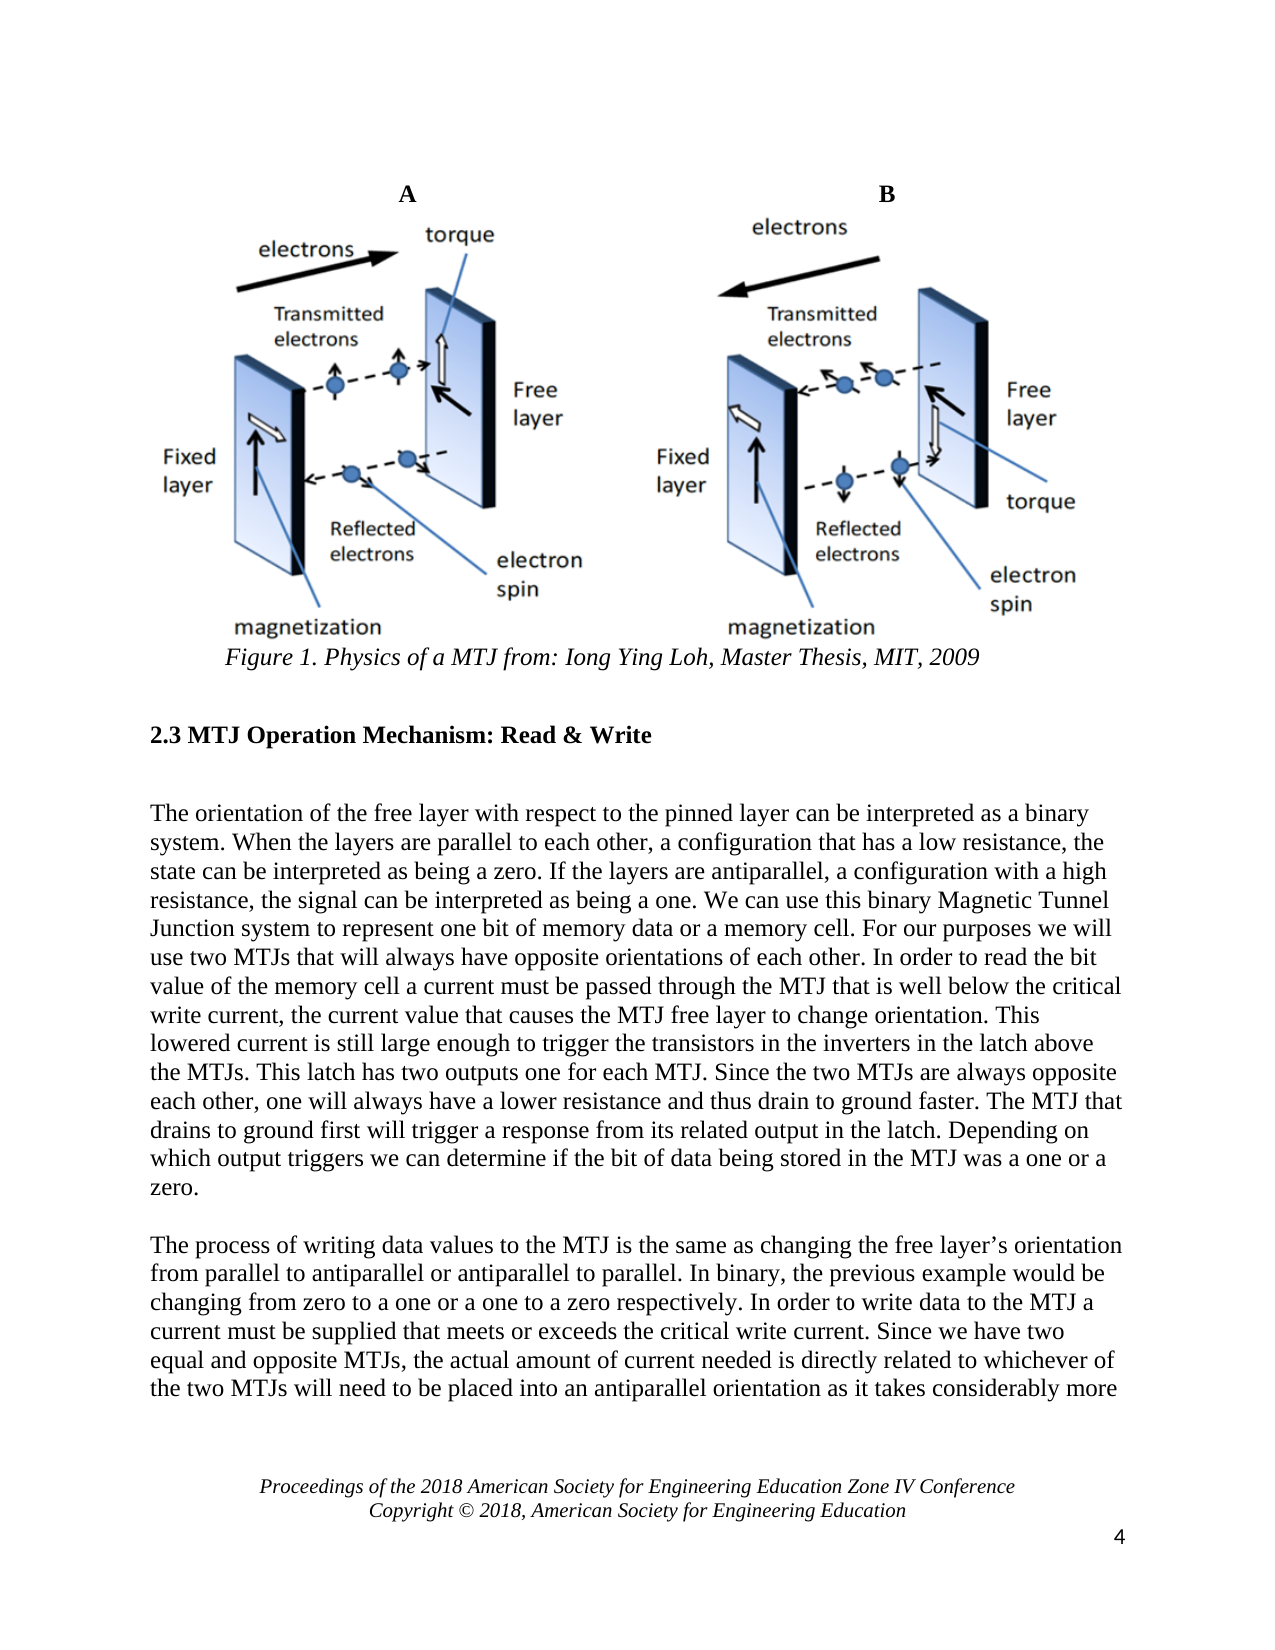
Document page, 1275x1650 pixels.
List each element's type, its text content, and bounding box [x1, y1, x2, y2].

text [150, 1230, 1125, 1402]
picture [150, 207, 1091, 642]
text The orientation of the free layer with respect to the pinned layer can be interpreted as a binary system. When the layers are parallel to each other, a configuration that has a low resistance, the state can be interpreted as being a zero. If the layers are antiparallel, a configuration with a high resistance, the signal can be interpreted as being a one. We can use this binary Magnetic Tunnel Junction system to represent one bit of memory data or a memory cell. For our purposes we will use two MTJs that will always have opposite orientations of each other. In order to read the bit value of the memory cell a current must be passed through the MTJ that is well below the critical write current, the current value that causes the MTJ free layer to change orientation. This lowered current is still large enough to trigger the transistors in the inverters in the latch above the MTJs. This latch has two outputs one for each MTJ. Since the two MTJs are always opposite each other, one will always have a lower resistance and thus drain to ground faster. The MTJ that drains to ground first will trigger a response from its related output in the latch. Depending on which output triggers we can determine if the bit of data being stored in the MTJ was a one or a zero. [150, 798, 1125, 1201]
text Figure 1. Physics of a MTJ from: Iong Ying Loh, Master Thesis, MIT, 2009 [150, 642, 1125, 671]
text A B [150, 179, 1125, 207]
text 2.3 MTJ Operation Mechanism: Read & Write [150, 720, 1125, 749]
